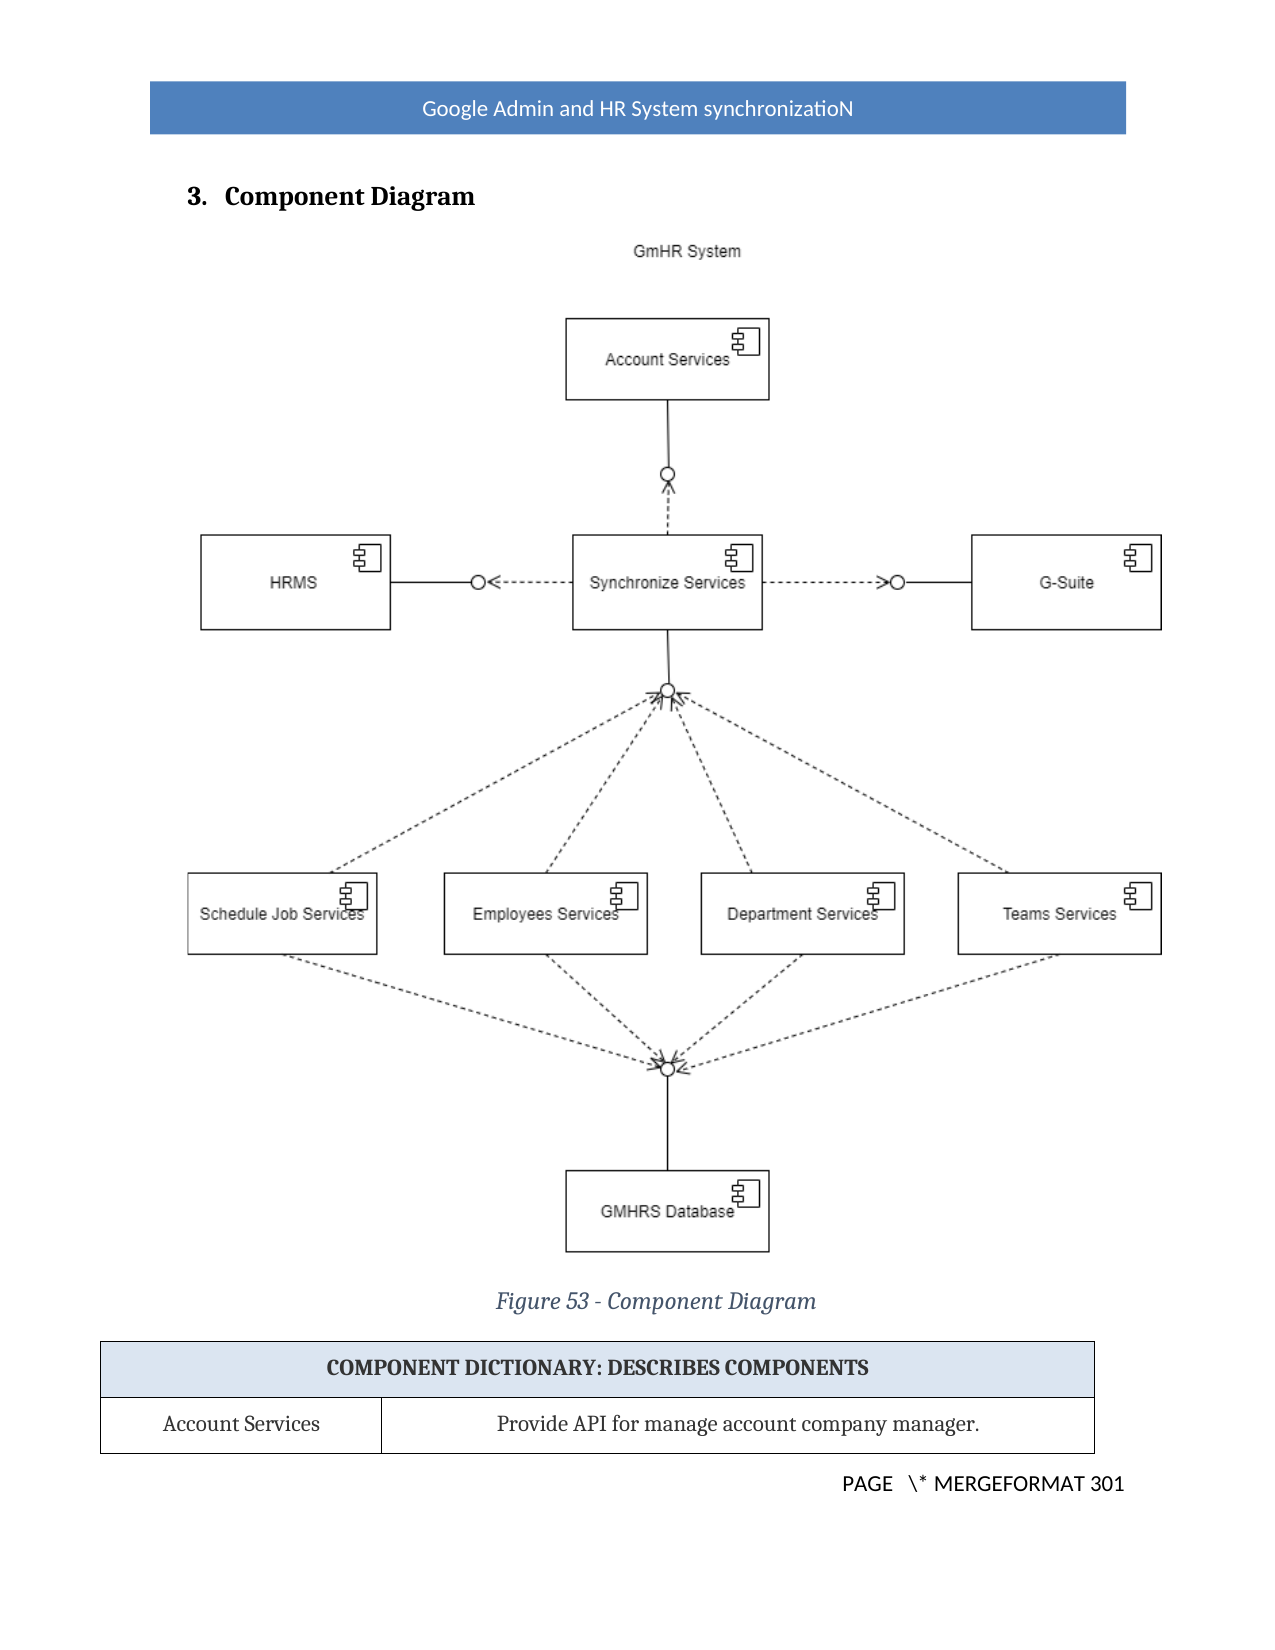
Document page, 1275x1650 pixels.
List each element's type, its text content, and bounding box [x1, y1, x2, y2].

table_header COMPONENT DICTIONARY: DESCRIBES COMPONENTS [101, 1342, 1094, 1397]
subtitle Component Diagram [187, 181, 1125, 212]
table_cell Account Services [101, 1398, 381, 1453]
picture [187, 237, 1162, 1254]
table_cell Provide API for manage account company manager. [382, 1398, 1094, 1453]
text Figure 53 - Component Diagram [187, 1287, 1125, 1316]
